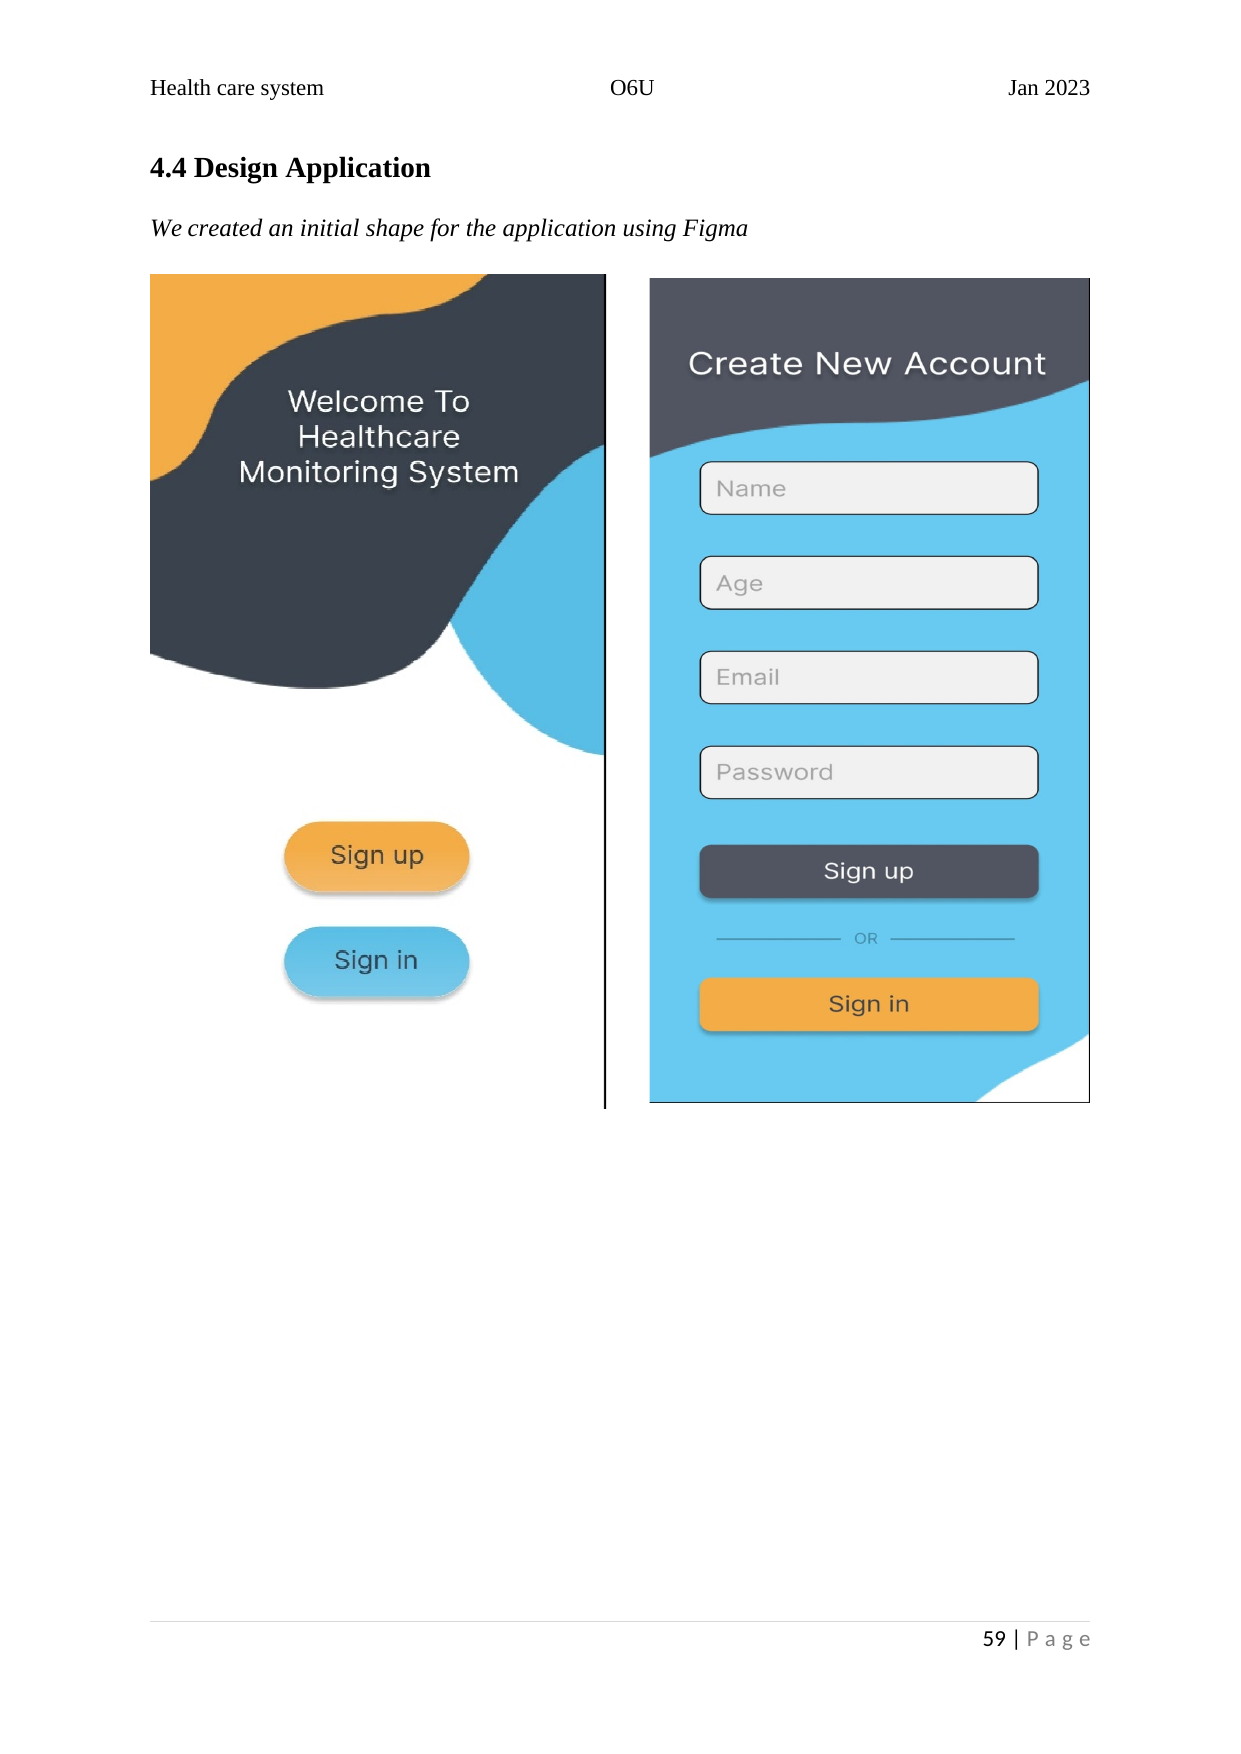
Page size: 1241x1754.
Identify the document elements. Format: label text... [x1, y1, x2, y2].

picture [150, 274, 607, 1109]
picture [649, 278, 1090, 1103]
text We created an initial shape for the application using Figma [150, 213, 1090, 241]
text 4.4 Design Application [150, 150, 1090, 183]
